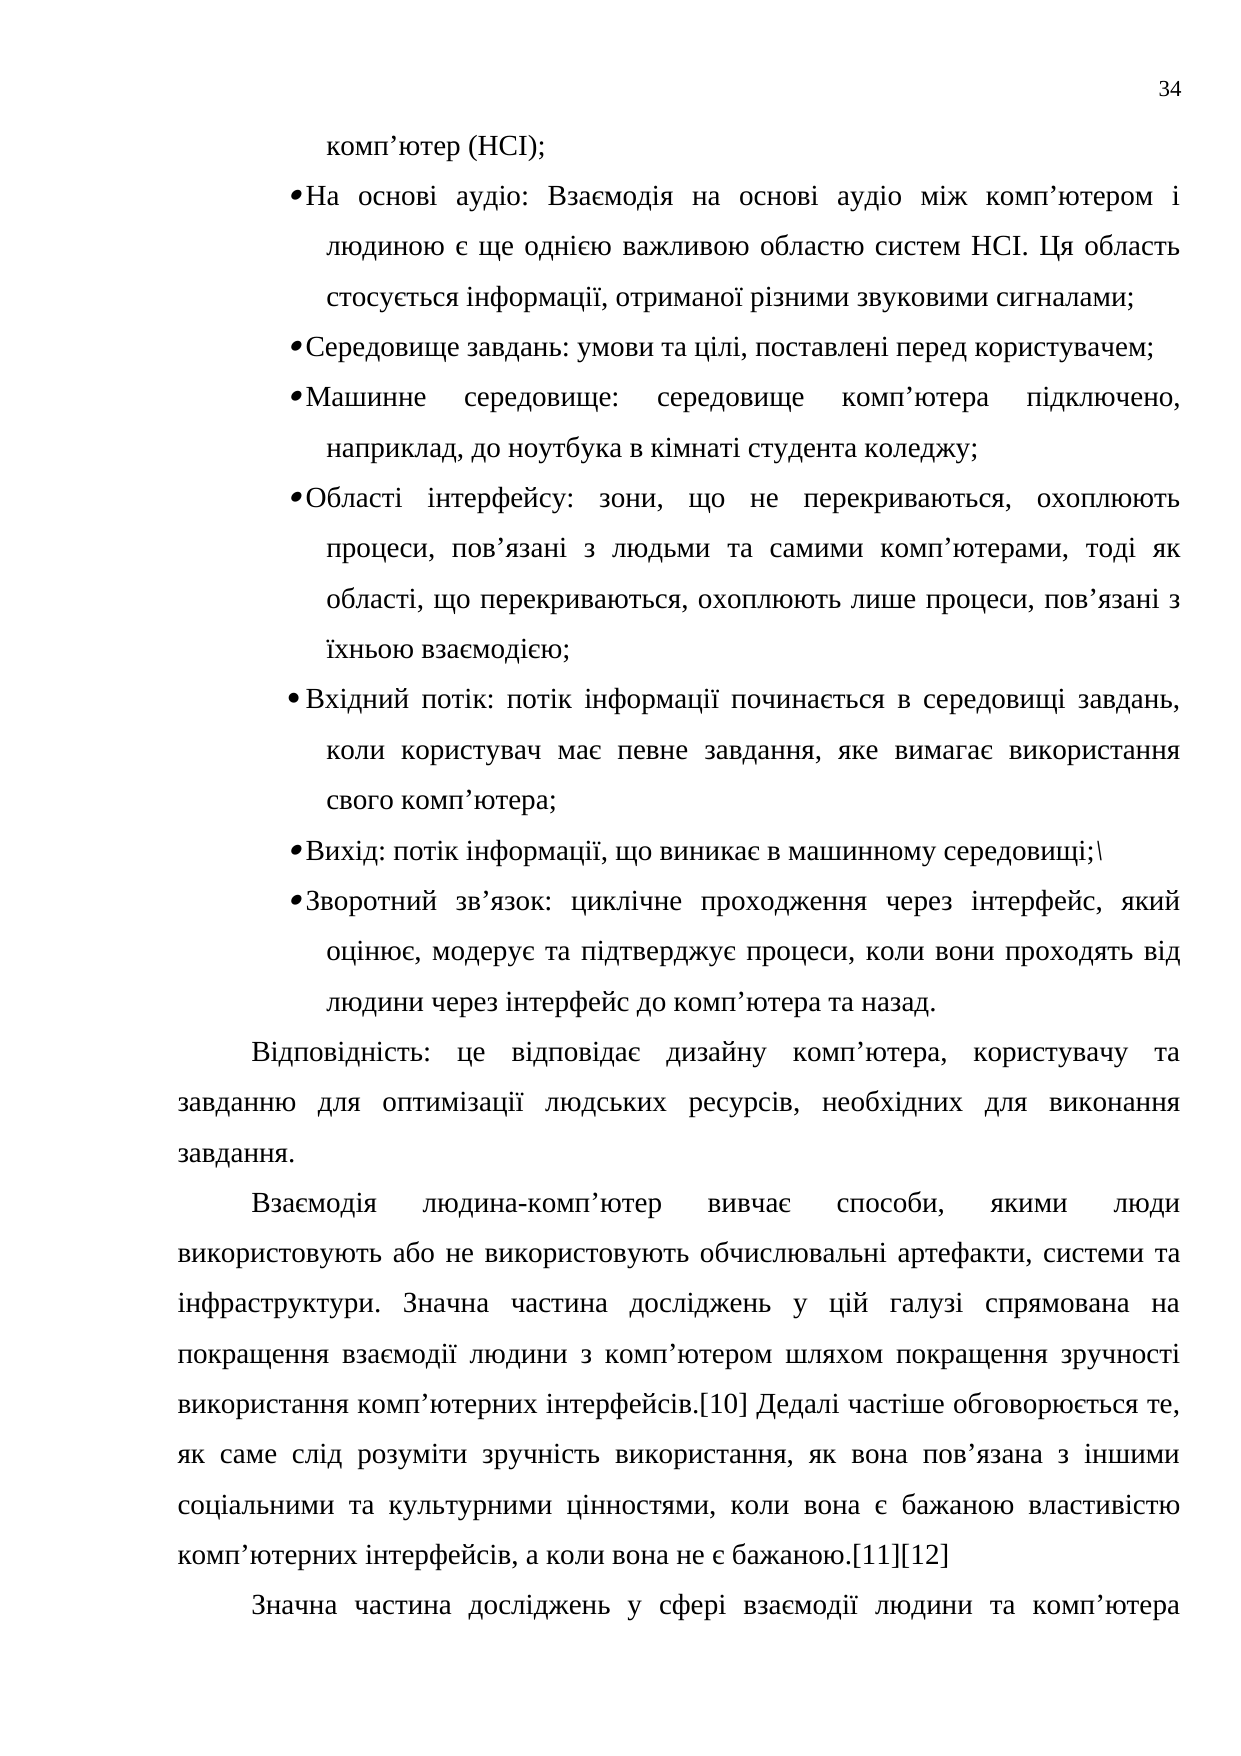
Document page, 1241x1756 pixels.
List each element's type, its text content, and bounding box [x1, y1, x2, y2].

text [177, 1587, 1181, 1621]
list Машинне середовище: середовище комп’ютера підключено, наприклад, до ноутбука в кімнаті студента коледжу; [288, 379, 1181, 463]
list Вхідний потік: потік інформації починається в середовищі завдань, коли користувач має певне завдання, яке вимагає використання свого комп’ютера; [288, 682, 1181, 816]
text Взаємодія людина-комп’ютер вивчає способи, якими люди використовують або не використовують обчислювальні артефакти, системи та інфраструктури. Значна частина досліджень у цій галузі спрямована на покращення взаємодії людини з комп’ютером шляхом покращення зручності використання комп’ютерних інтерфейсів.[10] Дедалі частіше обговорюється те, як саме слід розуміти зручність використання, як вона пов’язана з іншими соціальними та культурними цінностями, коли вона є бажаною властивістю комп’ютерних інтерфейсів, а коли вона не є бажаною.[11][12] [177, 1185, 1181, 1571]
list Області інтерфейсу: зони, що не перекриваються, охоплюють процеси, пов’язані з людьми та самими комп’ютерами, тоді як області, що перекриваються, охоплюють лише процеси, пов’язані з їхньою взаємодією; [288, 480, 1181, 665]
list Зворотний зв’язок: циклічне проходження через інтерфейс, який оцінює, модерує та підтверджує процеси, коли вони проходять від людини через інтерфейс до комп’ютера та назад. [288, 883, 1181, 1017]
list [288, 128, 1181, 161]
list Вихід: потік інформації, що виникає в машинному середовищі;\ [288, 833, 1181, 866]
text Відповідність: це відповідає дизайну комп’ютера, користувачу та завданню для оптимізації людських ресурсів, необхідних для виконання завдання. [177, 1034, 1181, 1168]
list Середовище завдань: умови та цілі, поставлені перед користувачем; [288, 329, 1181, 363]
list На основі аудіо: Взаємодія на основі аудіо між комп’ютером і людиною є ще однією важливою областю систем HCI. Ця область стосується інформації, отриманої різними звуковими сигналами; [288, 178, 1181, 312]
